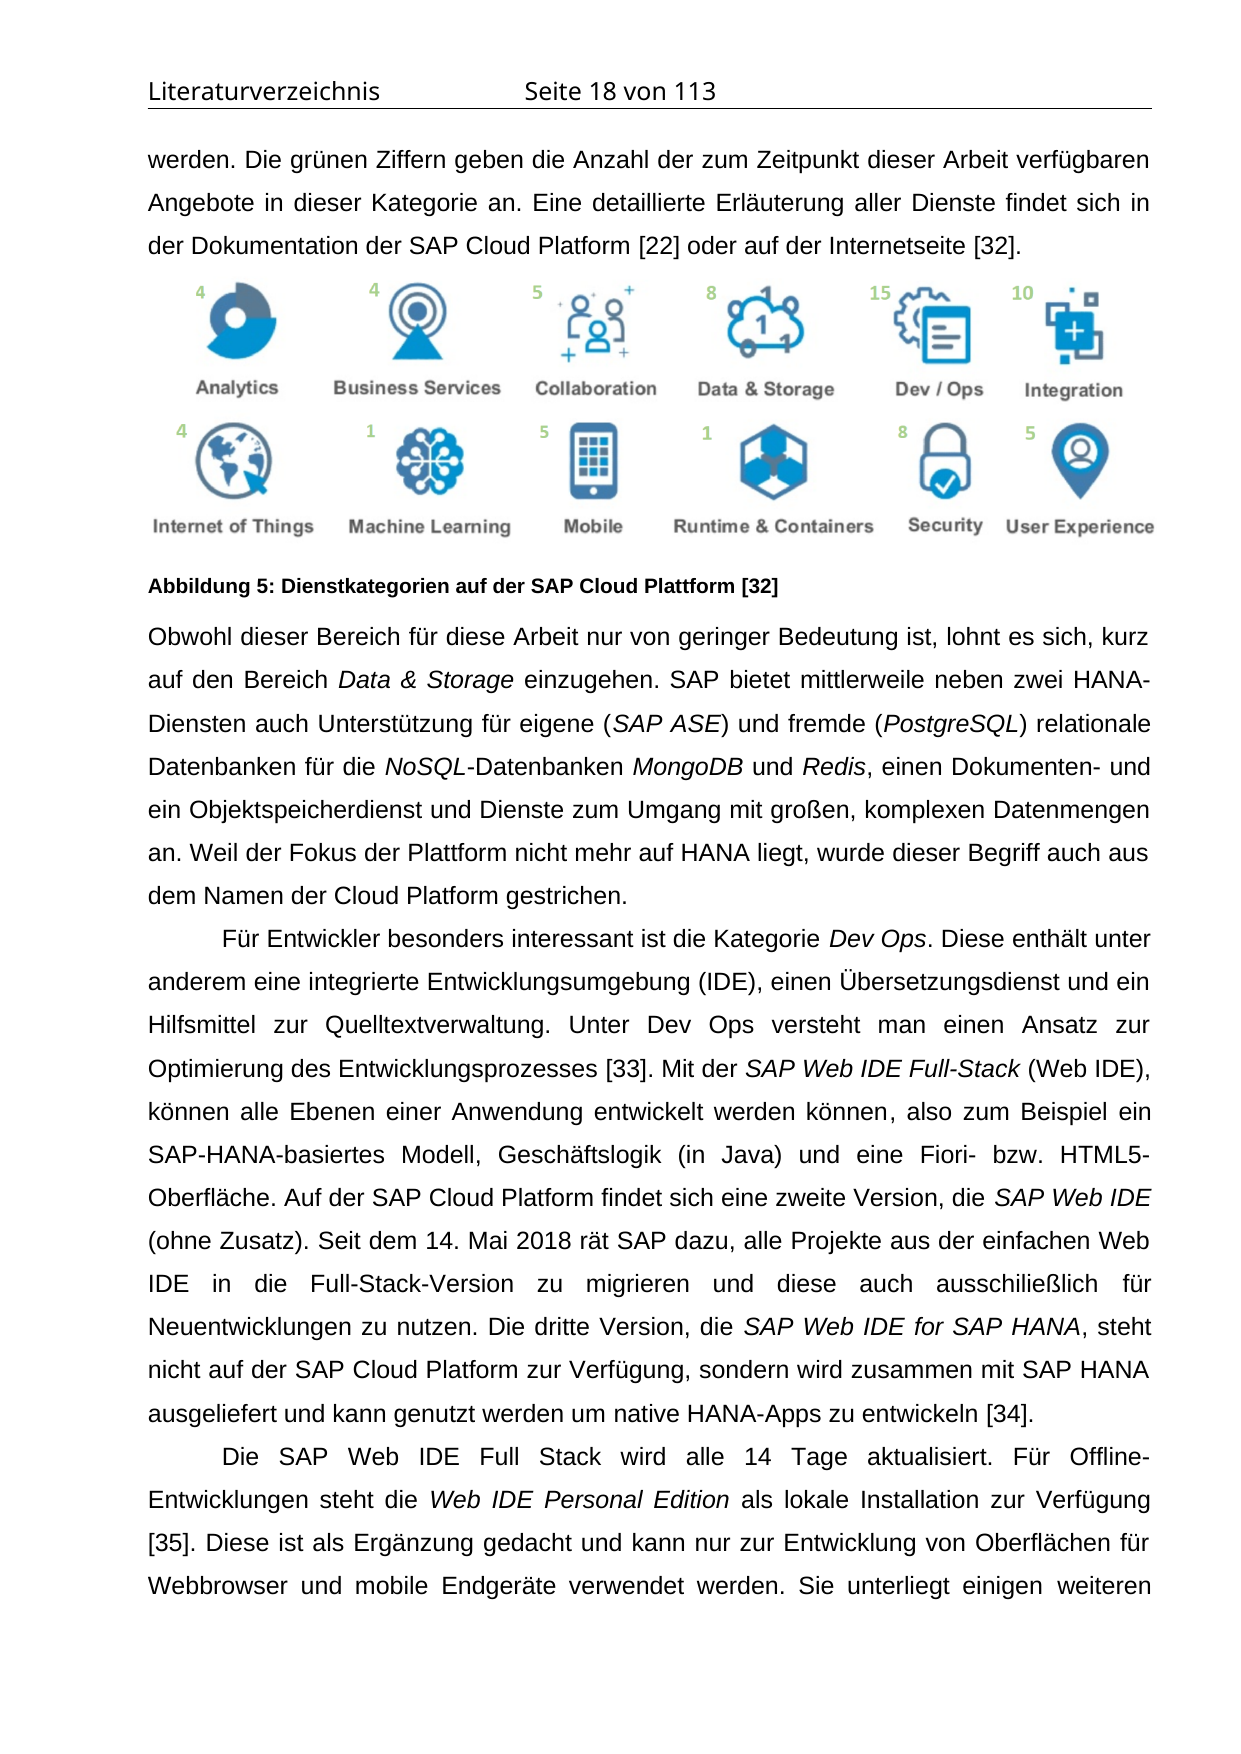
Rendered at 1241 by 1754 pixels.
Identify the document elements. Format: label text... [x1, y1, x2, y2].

text Für Entwickler besonders interessant ist die Kategorie Dev Ops. Diese enthält unter anderem eine integrierte Entwicklungsumgebung (IDE), einen Übersetzungsdienst und ein Hilfsmittel zur Quelltextverwaltung. Unter Dev Ops versteht man einen Ansatz zur Optimierung des Entwicklungsprozesses. Mit der SAP Web IDE Full-Stack (Web IDE), können alle Ebenen einer Anwendung entwickelt werden können, also zum Beispiel ein SAP-HANA-basiertes Modell, Geschäftslogik (in Java) und eine Fiori- bzw. HTML5-Oberfläche. Auf der SAP Cloud Platform findet sich eine zweite Version, die SAP Web IDE (ohne Zusatz). Seit dem 14. Mai 2018 rät SAP dazu, alle Projekte aus der einfachen Web IDE in die Full-Stack-Version zu migrieren und diese auch ausschiließlich für Neuentwicklungen zu nutzen. Die dritte Version, die SAP Web IDE for SAP HANA, steht nicht auf der SAP Cloud Platform zur Verfügung, sondern wird zusammen mit SAP HANA ausgeliefert und kann genutzt werden um native HANA-Apps zu entwickeln . [148, 924, 1152, 1427]
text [148, 145, 1152, 260]
text Obwohl dieser Bereich für diese Arbeit nur von geringer Bedeutung ist, lohnt es sich, kurz auf den Bereich Data & Storage einzugehen. SAP bietet mittlerweile neben zwei HANA-Diensten auch Unterstützung für eigene (SAP ASE) und fremde (PostgreSQL) relationale Datenbanken für die NoSQL-Datenbanken MongoDB und Redis, einen Dokumenten- und ein Objektspeicherdienst und Dienste zum Umgang mit großen, komplexen Datenmengen an. Weil der Fokus der Plattform nicht mehr auf HANA liegt, wurde dieser Begriff auch aus dem Namen der Cloud Platform gestrichen. [148, 622, 1152, 910]
picture [147, 274, 1158, 547]
text Abbildung 5: Dienstkategorien auf der SAP Cloud Plattform [148, 573, 1152, 597]
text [148, 1442, 1152, 1600]
